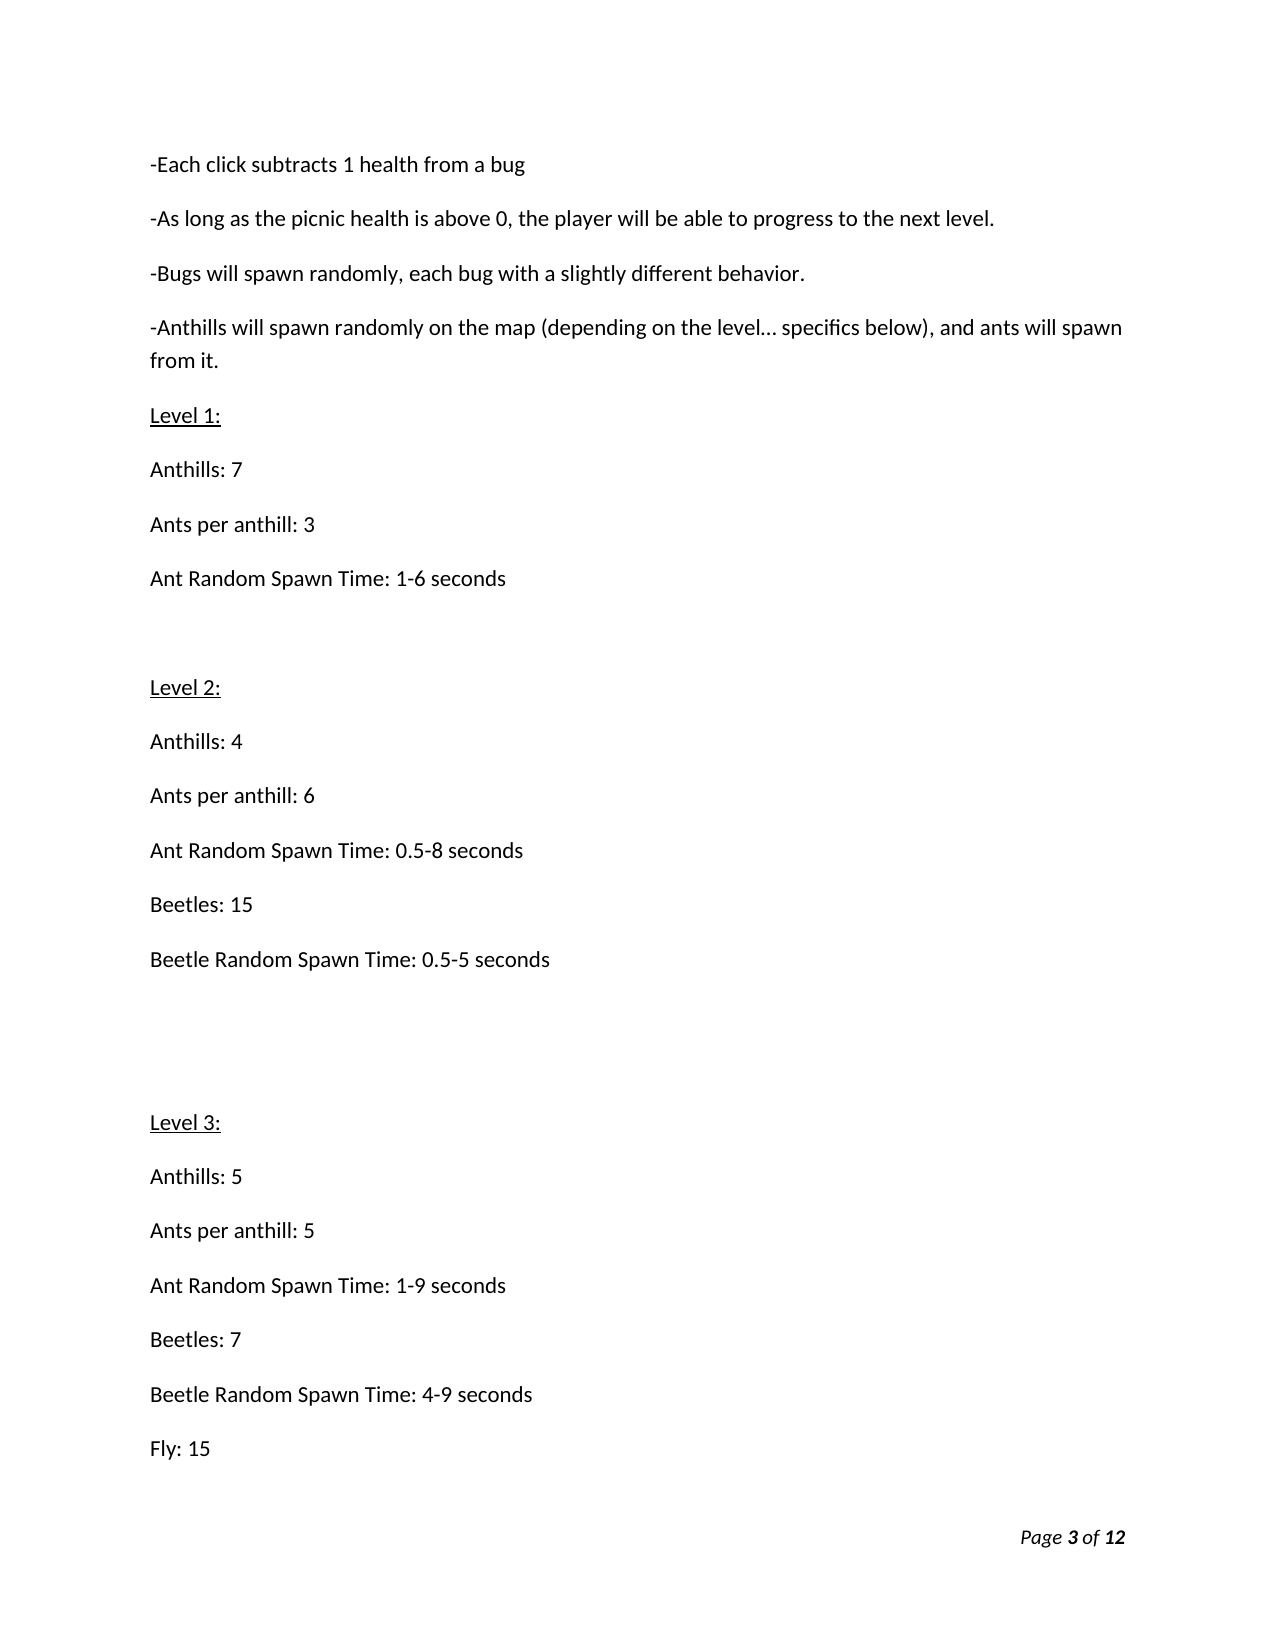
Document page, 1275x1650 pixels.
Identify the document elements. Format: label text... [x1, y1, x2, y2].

text Beetle Random Spawn Time: 0.5-5 seconds [150, 945, 1125, 973]
text Ant Random Spawn Time: 1-9 seconds [150, 1271, 1125, 1299]
text Anthills: 4 [150, 727, 1125, 755]
text -Anthills will spawn randomly on the map (depending on the level… specifics below), and ants will spawn from it. [150, 313, 1125, 375]
text Beetles: 7 [150, 1325, 1125, 1353]
text Ant Random Spawn Time: 0.5-8 seconds [150, 836, 1125, 864]
text Anthills: 7 [150, 455, 1125, 483]
text Level 1: [150, 401, 1125, 429]
text Ants per anthill: 5 [150, 1217, 1125, 1245]
text Level 2: [150, 673, 1125, 701]
text Level 3: [150, 1108, 1125, 1136]
text Anthills: 5 [150, 1162, 1125, 1190]
text -As long as the picnic health is above 0, the player will be able to progress to the next level. [150, 204, 1125, 232]
text Fly: 15 [150, 1434, 1125, 1462]
text Ants per anthill: 6 [150, 782, 1125, 810]
text -Bugs will spawn randomly, each bug with a slightly different behavior. [150, 259, 1125, 287]
text Beetle Random Spawn Time: 4-9 seconds [150, 1380, 1125, 1408]
text -Each click subtracts 1 health from a bug [150, 150, 1125, 178]
text Beetles: 15 [150, 890, 1125, 918]
text Ant Random Spawn Time: 1-6 seconds [150, 564, 1125, 592]
text Ants per anthill: 3 [150, 510, 1125, 538]
